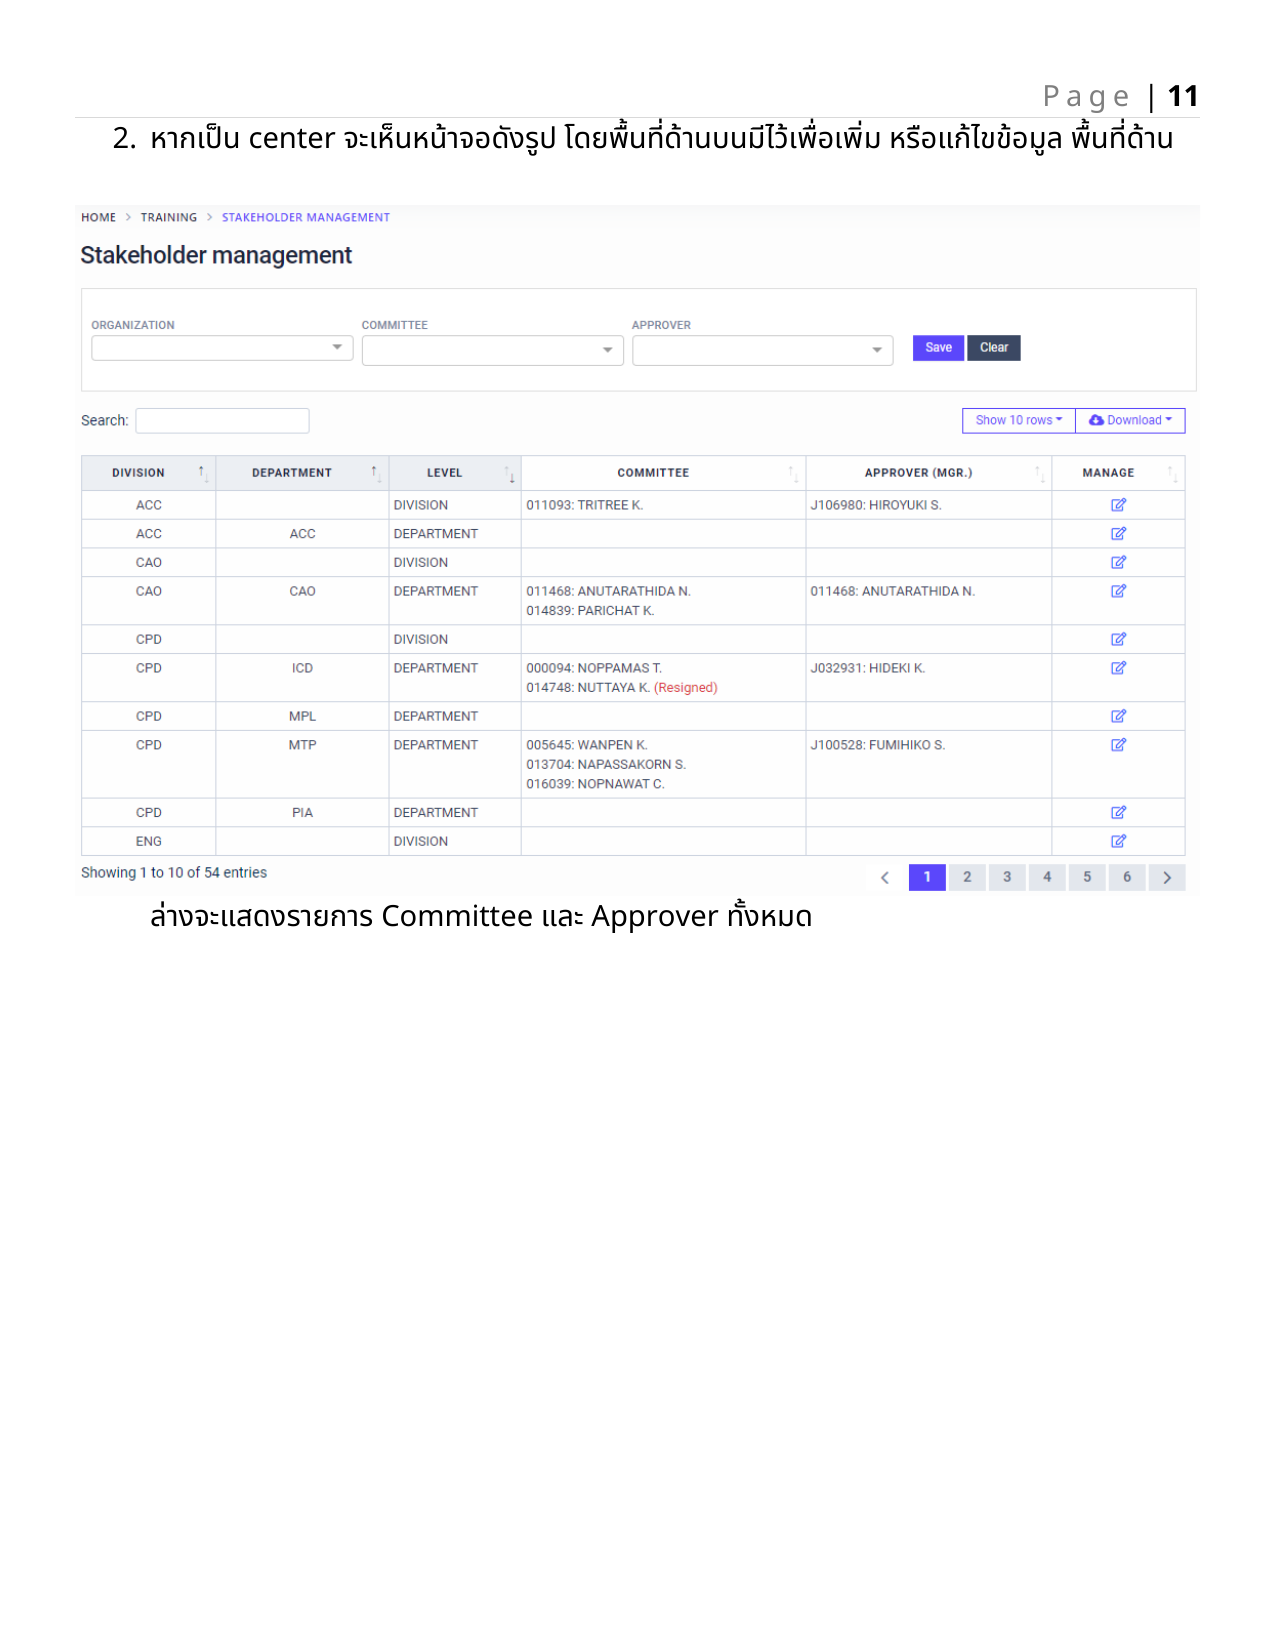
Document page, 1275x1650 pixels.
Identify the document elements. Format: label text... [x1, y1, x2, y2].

list หากเป็น center จะเห็นหน้าจอดังรูป โดยพื้นที่ด้านบนมีไว้เพื่อเพิ่ม หรือแก้ไขข้อมูล พื้นที่ด้านล่างจะแสดงรายการ Committee และ Approver ทั้งหมด [112, 896, 1200, 939]
list หากเป็น center จะเห็นหน้าจอดังรูป โดยพื้นที่ด้านบนมีไว้เพื่อเพิ่ม หรือแก้ไขข้อมูล พื้นที่ด้านล่างจะแสดงรายการ Committee และ Approver ทั้งหมด [112, 118, 1200, 205]
picture [75, 205, 1200, 896]
